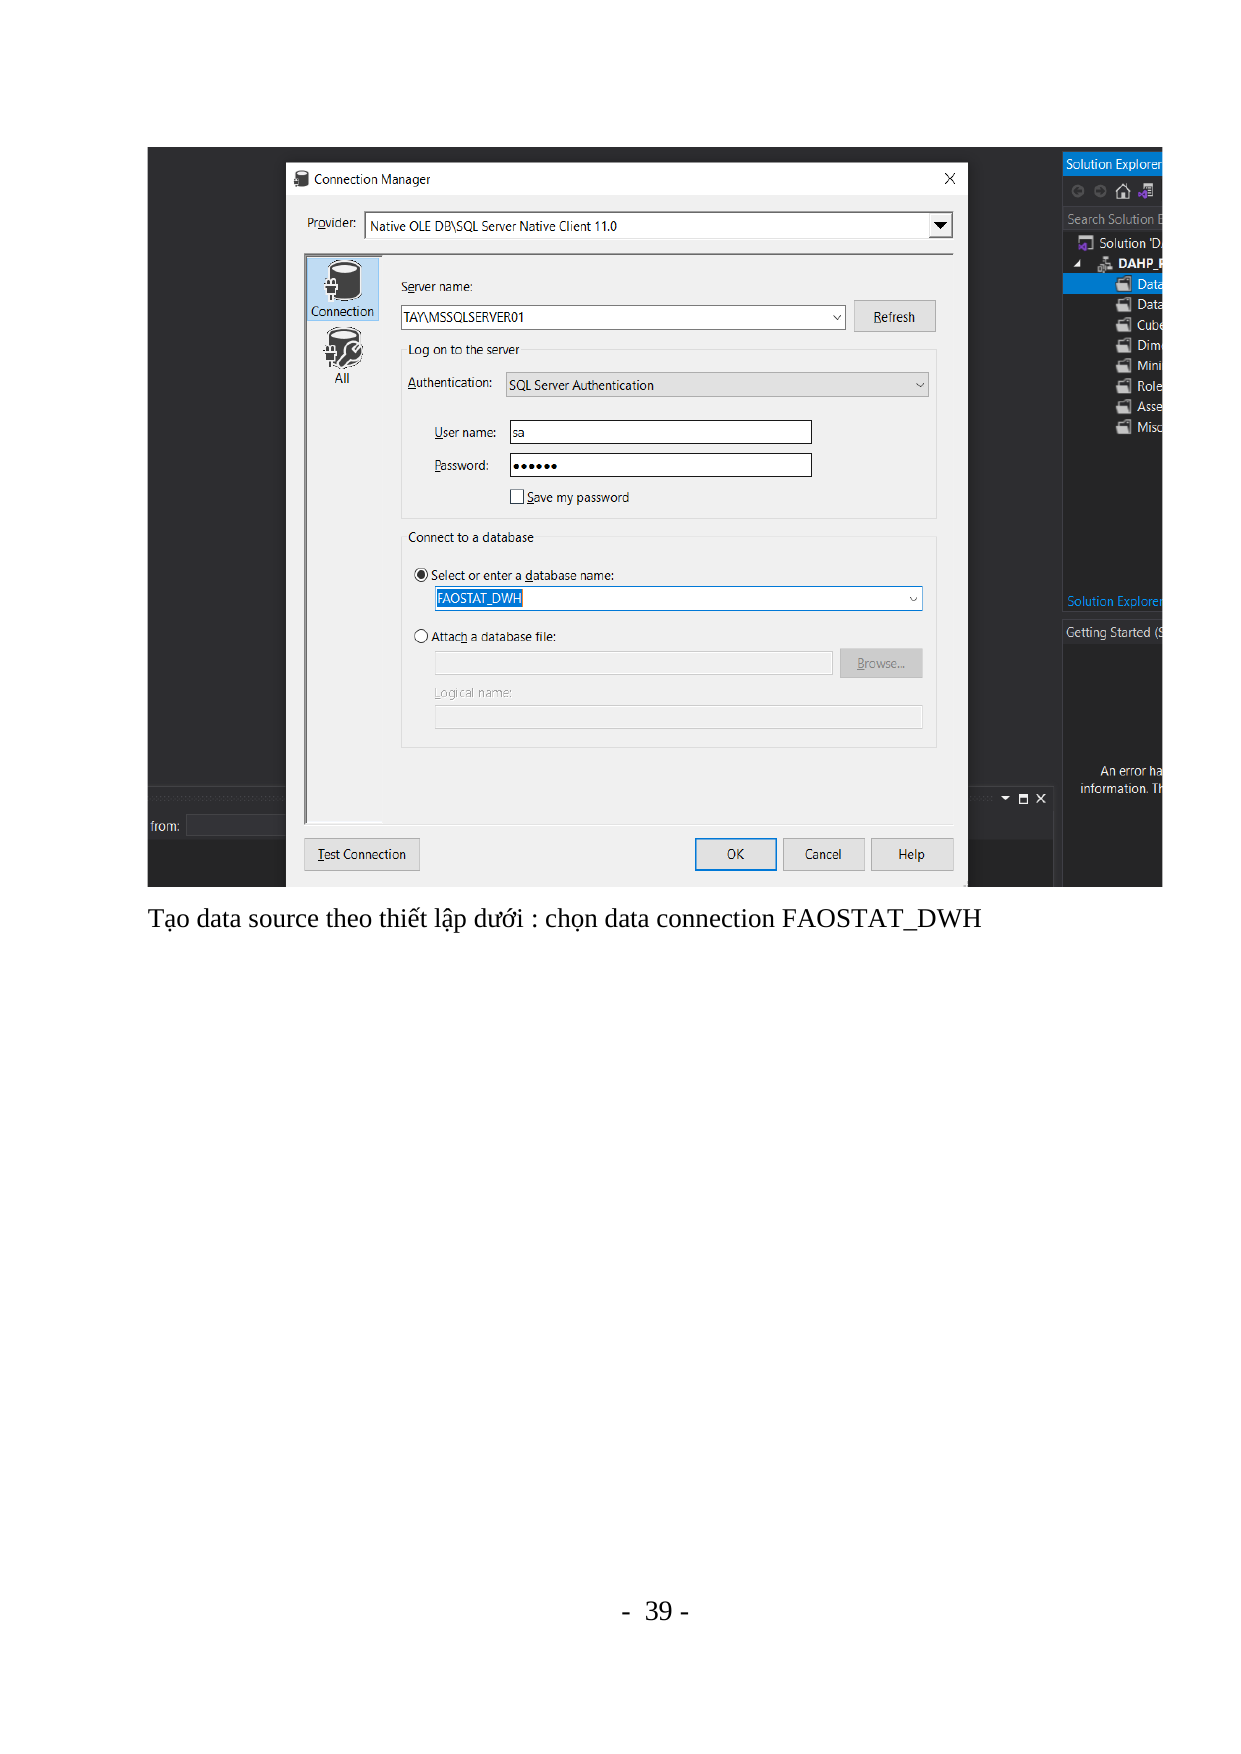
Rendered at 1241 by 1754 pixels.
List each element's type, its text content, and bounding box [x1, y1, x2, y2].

picture [147, 147, 1163, 887]
text Tạo data source theo thiết lập dưới : chọn data connection FAOSTAT_DWH [148, 902, 1162, 933]
